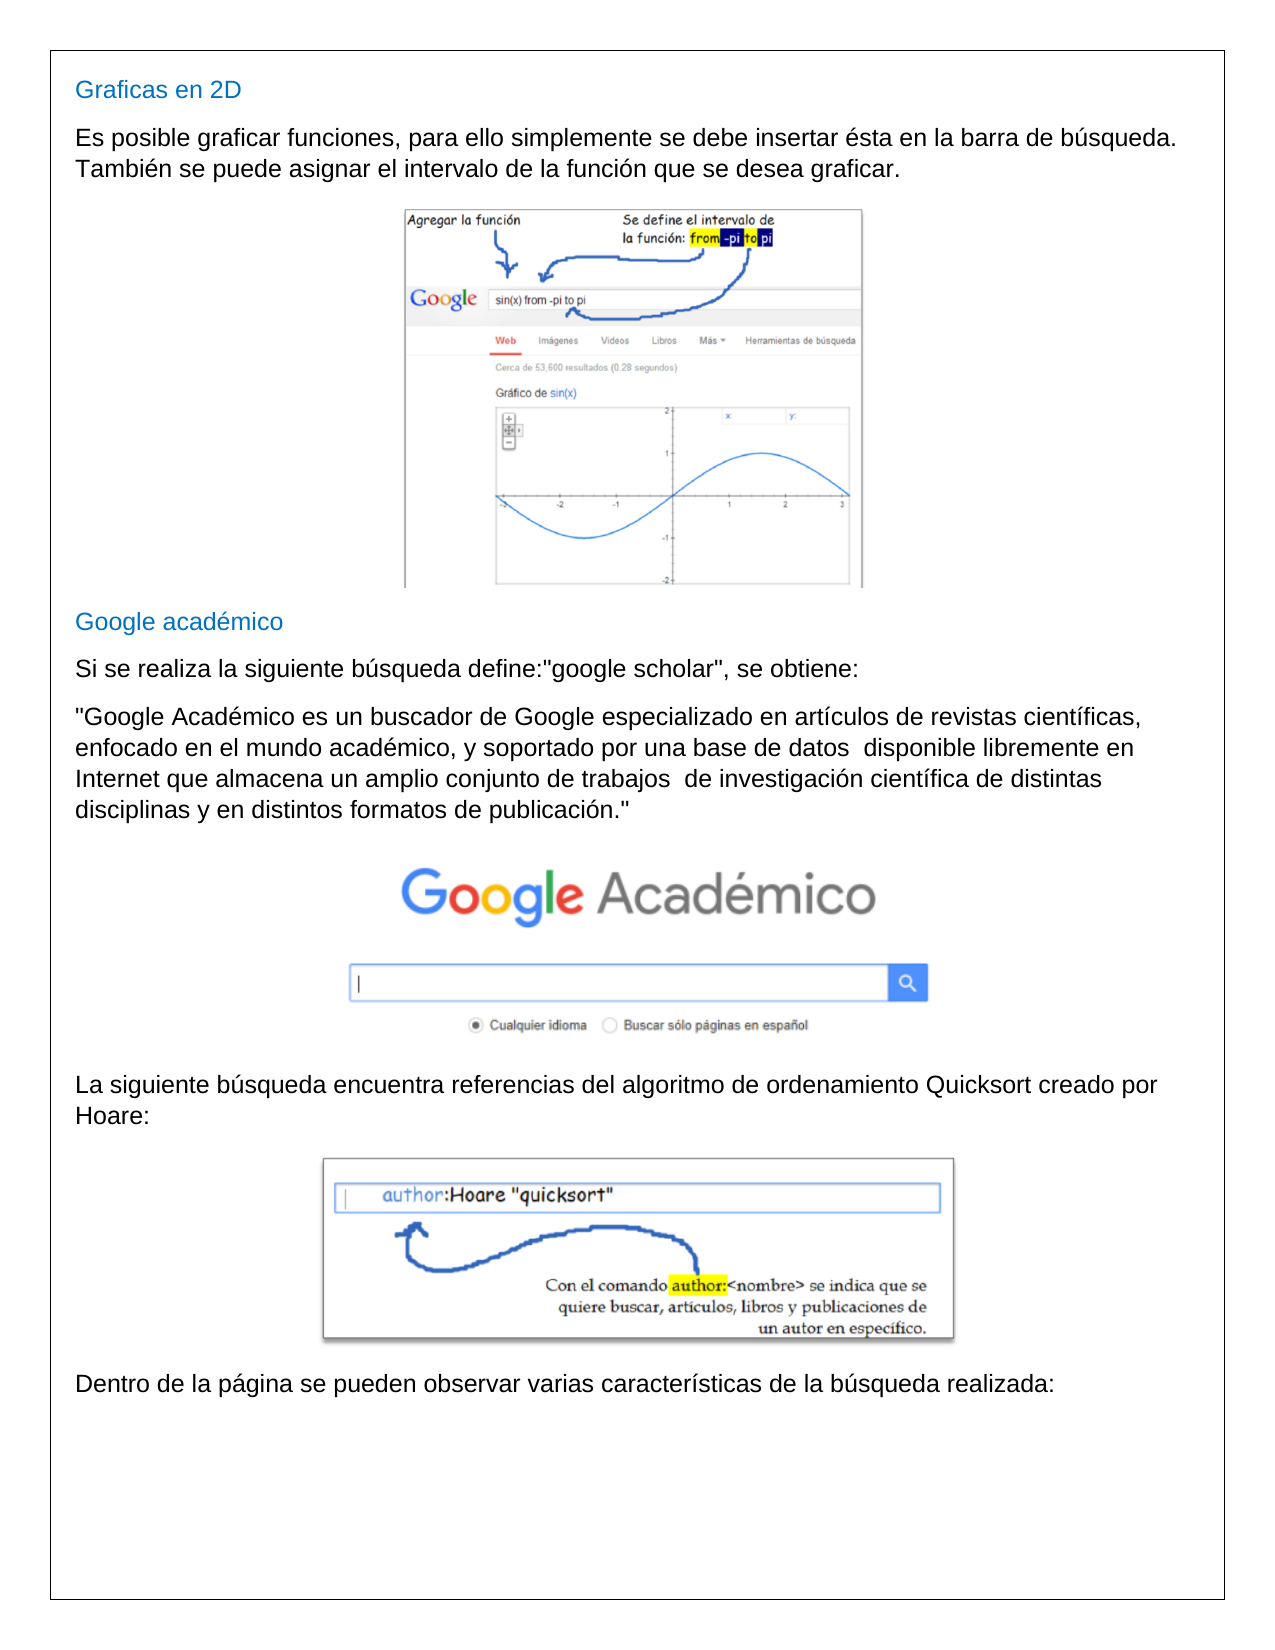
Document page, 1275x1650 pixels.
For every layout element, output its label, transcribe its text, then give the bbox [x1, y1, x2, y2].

text Dentro de la página se pueden observar varias características de la búsqueda realizada: [75, 1369, 1200, 1398]
text Es posible graficar funciones, para ello simplemente se debe insertar ésta en la barra de búsqueda. También se puede asignar el intervalo de la función que se desea graficar. [75, 123, 1200, 182]
text Google académico [75, 607, 1200, 636]
text "Google Académico es un buscador de Google especializado en artículos de revistas científicas, enfocado en el mundo académico, y soportado por una base de datos disponible libremente en Internet que almacena un amplio conjunto de trabajos de investigación científica de distintas disciplinas y en distintos formatos de publicación." [75, 702, 1200, 824]
picture [314, 1148, 962, 1351]
text La siguiente búsqueda encuentra referencias del algoritmo de ordenamiento Quicksort creado por Hoare: [75, 1070, 1200, 1129]
text Si se realiza la siguiente búsqueda define:"google scholar", se obtiene: [75, 654, 1200, 683]
text Graficas en 2D [75, 75, 1200, 104]
picture [329, 843, 946, 1051]
picture [403, 201, 872, 588]
